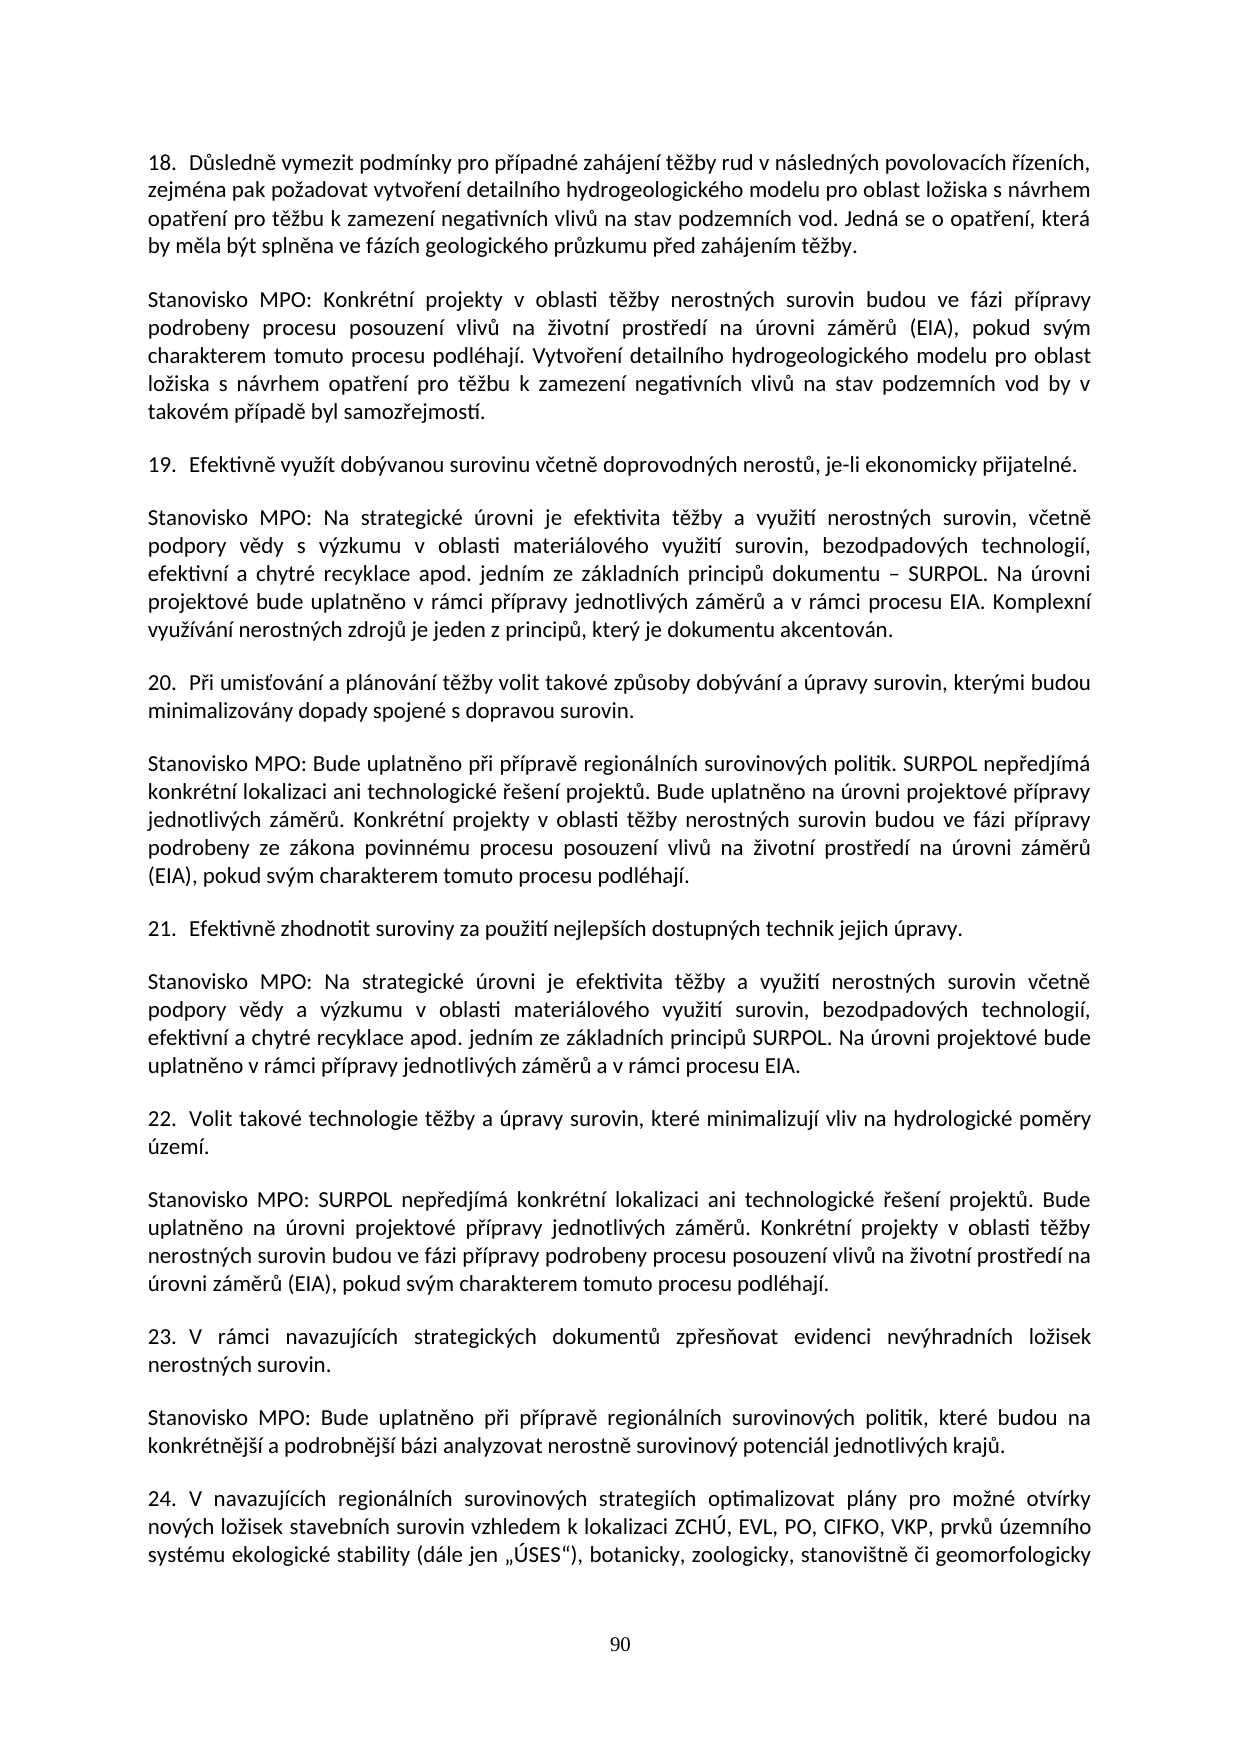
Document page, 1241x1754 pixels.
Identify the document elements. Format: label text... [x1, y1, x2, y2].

text 18. Důsledně vymezit podmínky pro případné zahájení těžby rud v následných povolovacích řízeních, zejména pak požadovat vytvoření detailního hydrogeologického modelu pro oblast ložiska s návrhem opatření pro těžbu k zamezení negativních vlivů na stav podzemních vod. Jedná se o opatření, která by měla být splněna ve fázích geologického průzkumu před zahájením těžby. [148, 148, 1093, 260]
text 20. Při umisťování a plánování těžby volit takové způsoby dobývání a úpravy surovin, kterými budou minimalizovány dopady spojené s dopravou surovin. [148, 668, 1093, 724]
text 23. V rámci navazujících strategických dokumentů zpřesňovat evidenci nevýhradních ložisek nerostných surovin. [148, 1322, 1093, 1378]
text Stanovisko MPO: Bude uplatněno při přípravě regionálních surovinových politik, které budou na konkrétnější a podrobnější bázi analyzovat nerostně surovinový potenciál jednotlivých krajů. [148, 1403, 1093, 1459]
text Stanovisko MPO: SURPOL nepředjímá konkrétní lokalizaci ani technologické řešení projektů. Bude uplatněno na úrovni projektové přípravy jednotlivých záměrů. Konkrétní projekty v oblasti těžby nerostných surovin budou ve fázi přípravy podrobeny procesu posouzení vlivů na životní prostředí na úrovni záměrů (EIA), pokud svým charakterem tomuto procesu podléhají. [148, 1185, 1093, 1297]
text 21. Efektivně zhodnotit suroviny za použití nejlepších dostupných technik jejich úpravy. [148, 914, 1093, 942]
text Stanovisko MPO: Na strategické úrovni je efektivita těžby a využití nerostných surovin včetně podpory vědy a výzkumu v oblasti materiálového využití surovin, bezodpadových technologií, efektivní a chytré recyklace apod. jedním ze základních principů SURPOL. Na úrovni projektové bude uplatněno v rámci přípravy jednotlivých záměrů a v rámci procesu EIA. [148, 967, 1093, 1079]
text 22. Volit takové technologie těžby a úpravy surovin, které minimalizují vliv na hydrologické poměry území. [148, 1104, 1093, 1160]
text 19. Efektivně využít dobývanou surovinu včetně doprovodných nerostů, je-li ekonomicky přijatelné. [148, 450, 1093, 478]
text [148, 1484, 1093, 1568]
text Stanovisko MPO: Bude uplatněno při přípravě regionálních surovinových politik. SURPOL nepředjímá konkrétní lokalizaci ani technologické řešení projektů. Bude uplatněno na úrovni projektové přípravy jednotlivých záměrů. Konkrétní projekty v oblasti těžby nerostných surovin budou ve fázi přípravy podrobeny ze zákona povinnému procesu posouzení vlivů na životní prostředí na úrovni záměrů (EIA), pokud svým charakterem tomuto procesu podléhají. [148, 749, 1093, 889]
